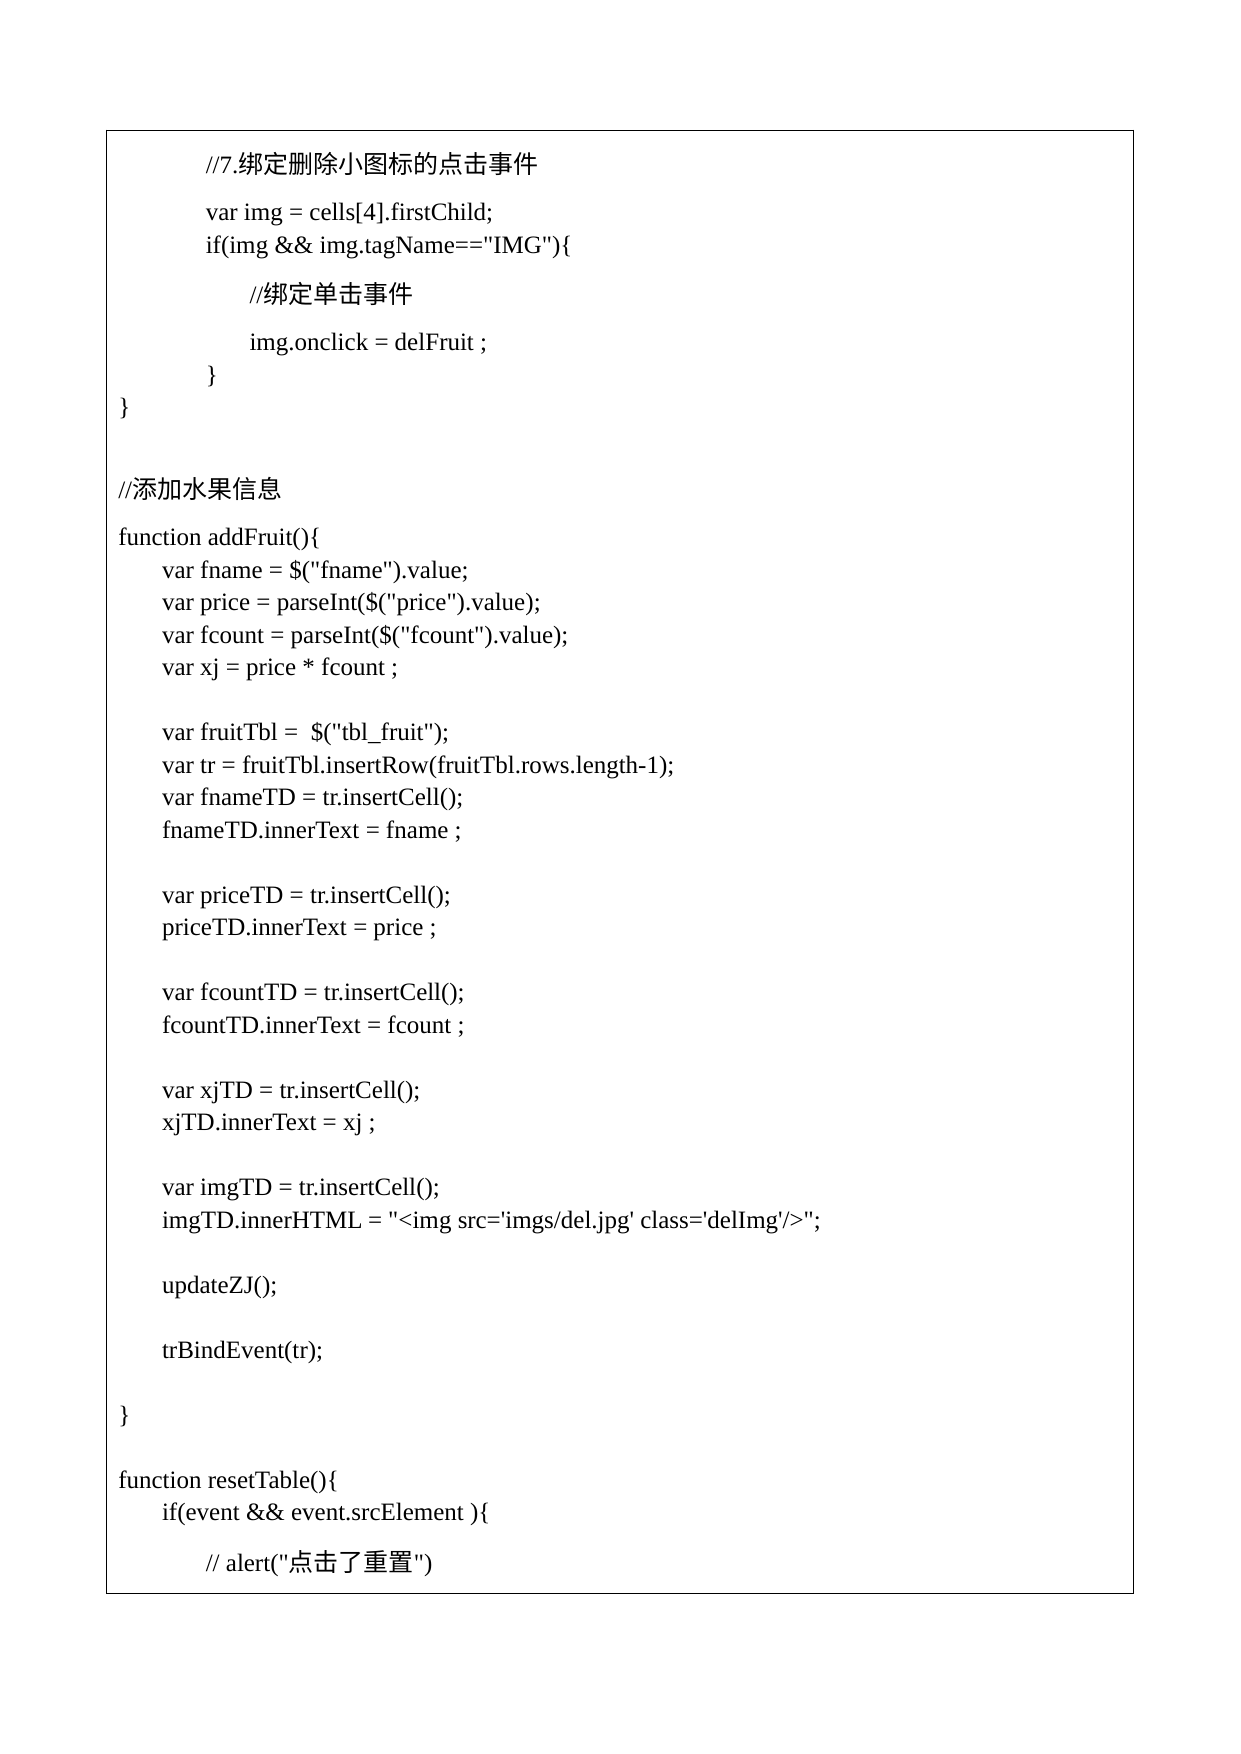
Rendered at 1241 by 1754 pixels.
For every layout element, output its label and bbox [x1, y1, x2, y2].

table_header [107, 131, 1133, 1593]
